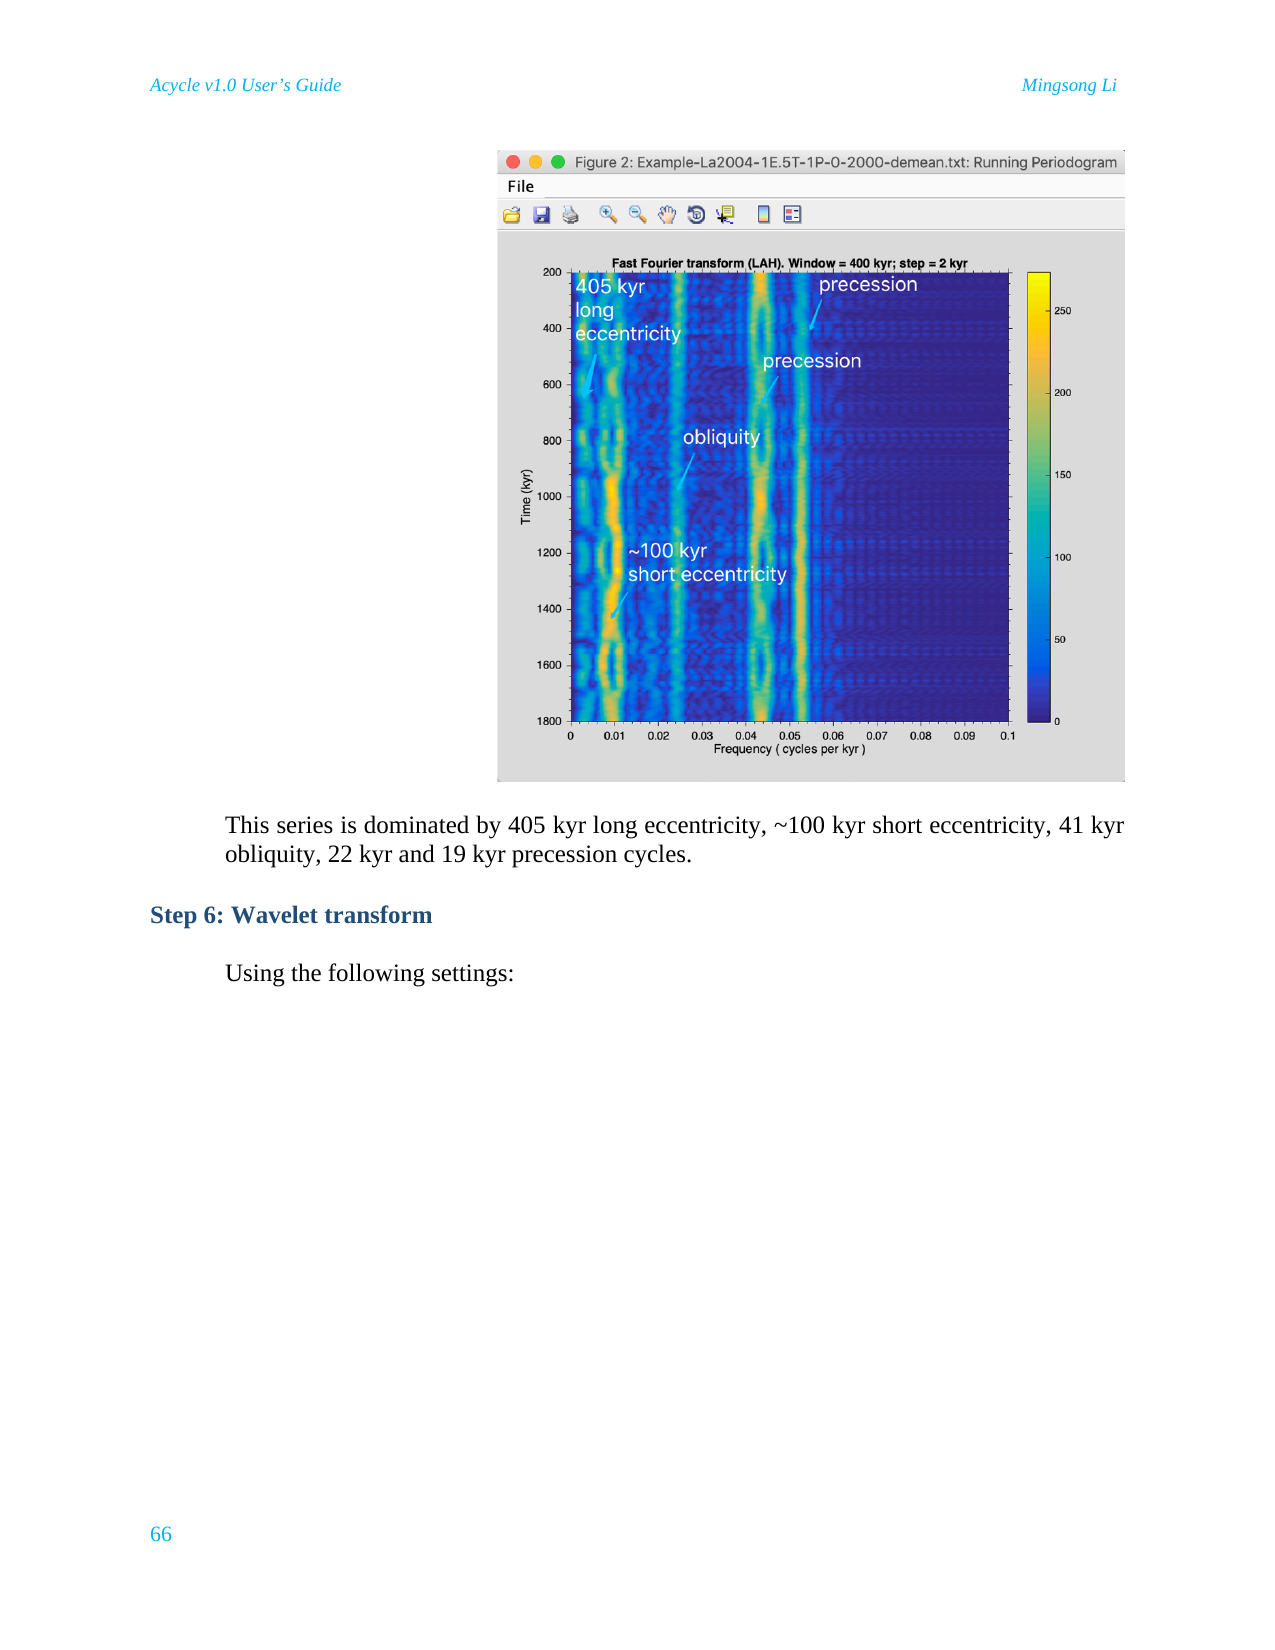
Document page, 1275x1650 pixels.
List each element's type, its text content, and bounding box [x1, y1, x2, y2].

text This series is dominated by 405 kyr long eccentricity, ~100 kyr short eccentricity, 41 kyr obliquity, 22 kyr and 19 kyr precession cycles. [225, 810, 1125, 867]
text Using the following settings: [150, 958, 1125, 987]
picture [497, 150, 1125, 782]
picture [151, 81, 157, 89]
subtitle Step 6: Wavelet transform [150, 900, 1125, 929]
